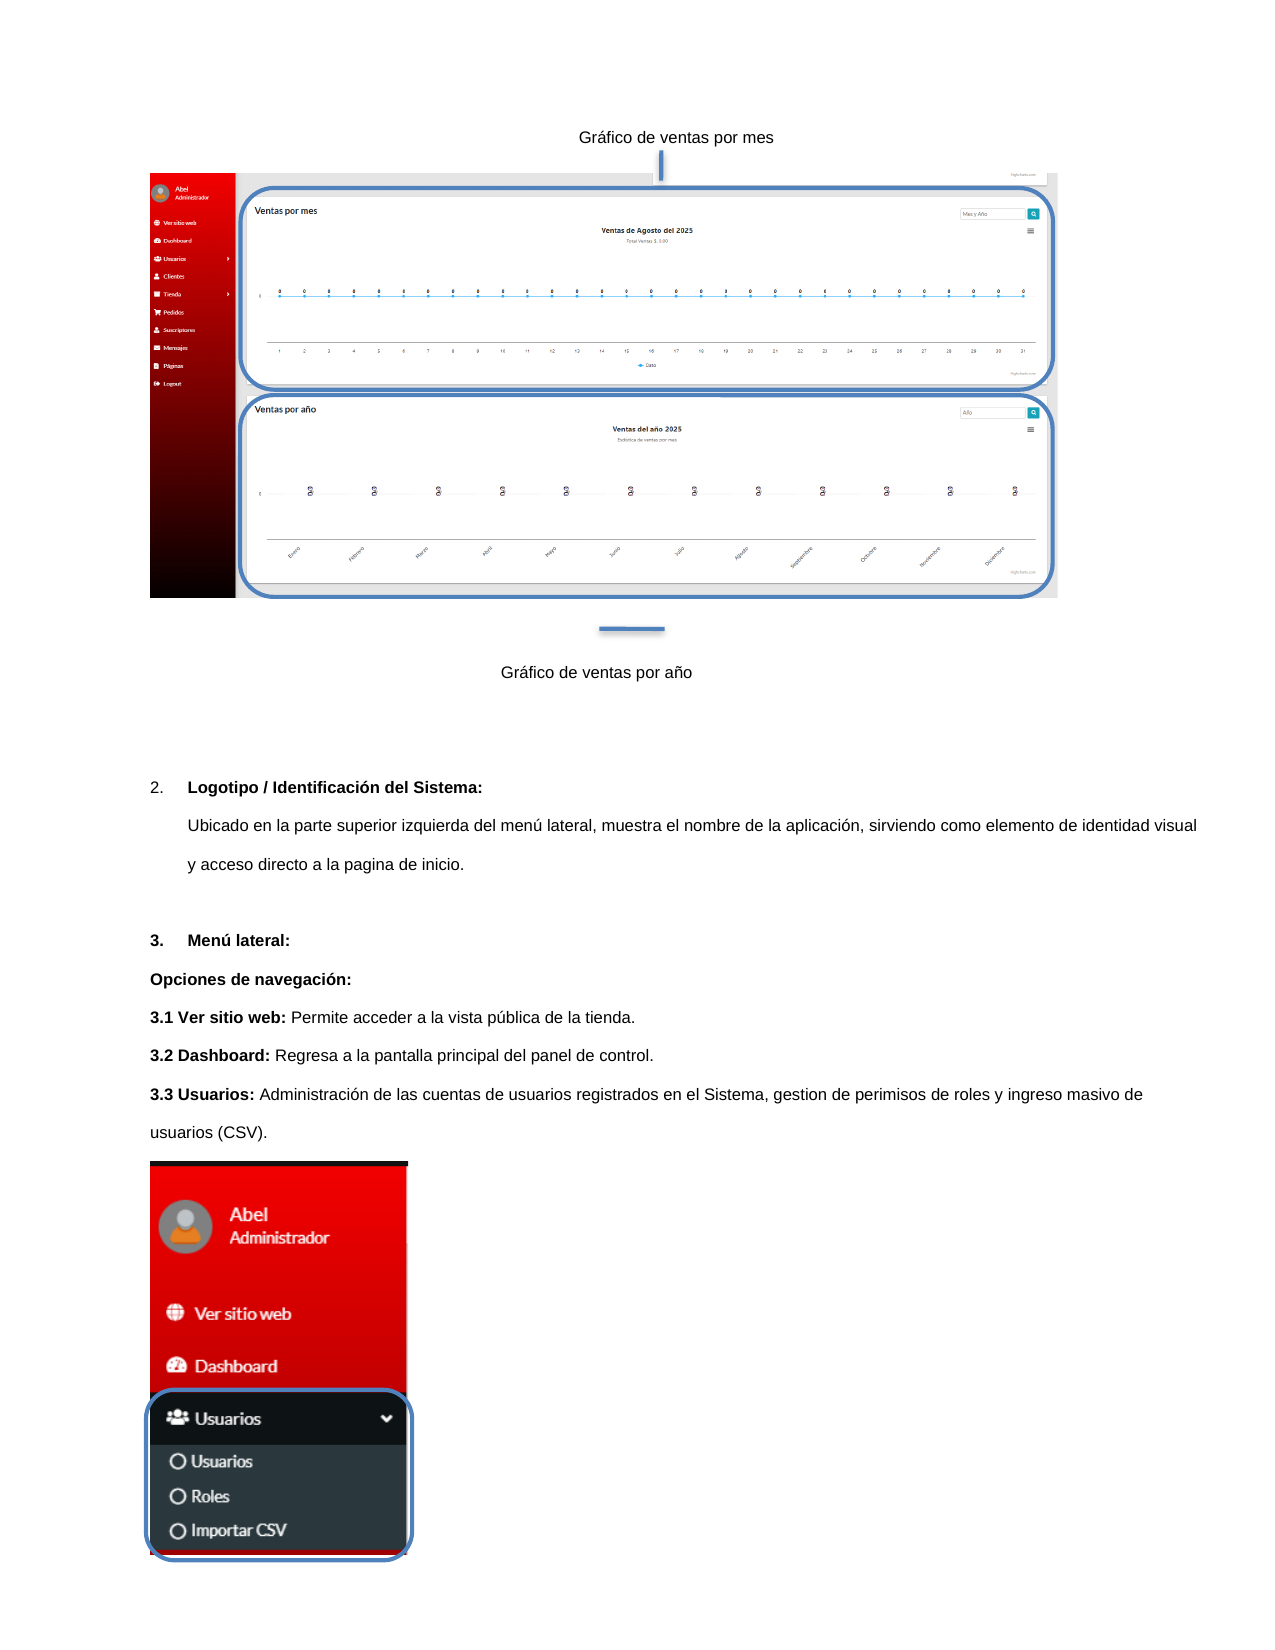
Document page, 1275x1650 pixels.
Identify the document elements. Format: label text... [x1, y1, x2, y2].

text Gráfico de ventas por mes [75, 128, 1200, 147]
text 3.2 Dashboard: Regresa a la pantalla principal del panel de control. [150, 1046, 1200, 1065]
list Logotipo / Identificación del Sistema: Ubicado en la parte superior izquierda del menú lateral, muestra el nombre de la aplicación, sirviendo como elemento de identidad visual y acceso directo a la pagina de inicio. [150, 778, 1200, 873]
picture [150, 173, 1058, 598]
text 3.3 Usuarios: Administración de las cuentas de usuarios registrados en el Sistema, gestion de perimisos de roles y ingreso masivo de usuarios (CSV). [150, 1084, 1200, 1142]
picture [243, 398, 1050, 594]
text 3.1 Ver sitio web: Permite acceder a la vista pública de la tienda. [150, 1008, 1200, 1027]
list Menú lateral: [150, 931, 1200, 950]
picture [150, 1392, 409, 1555]
picture [150, 1161, 409, 1399]
text Opciones de navegación: [150, 969, 1200, 988]
text Gráfico de ventas por año [75, 663, 1200, 682]
